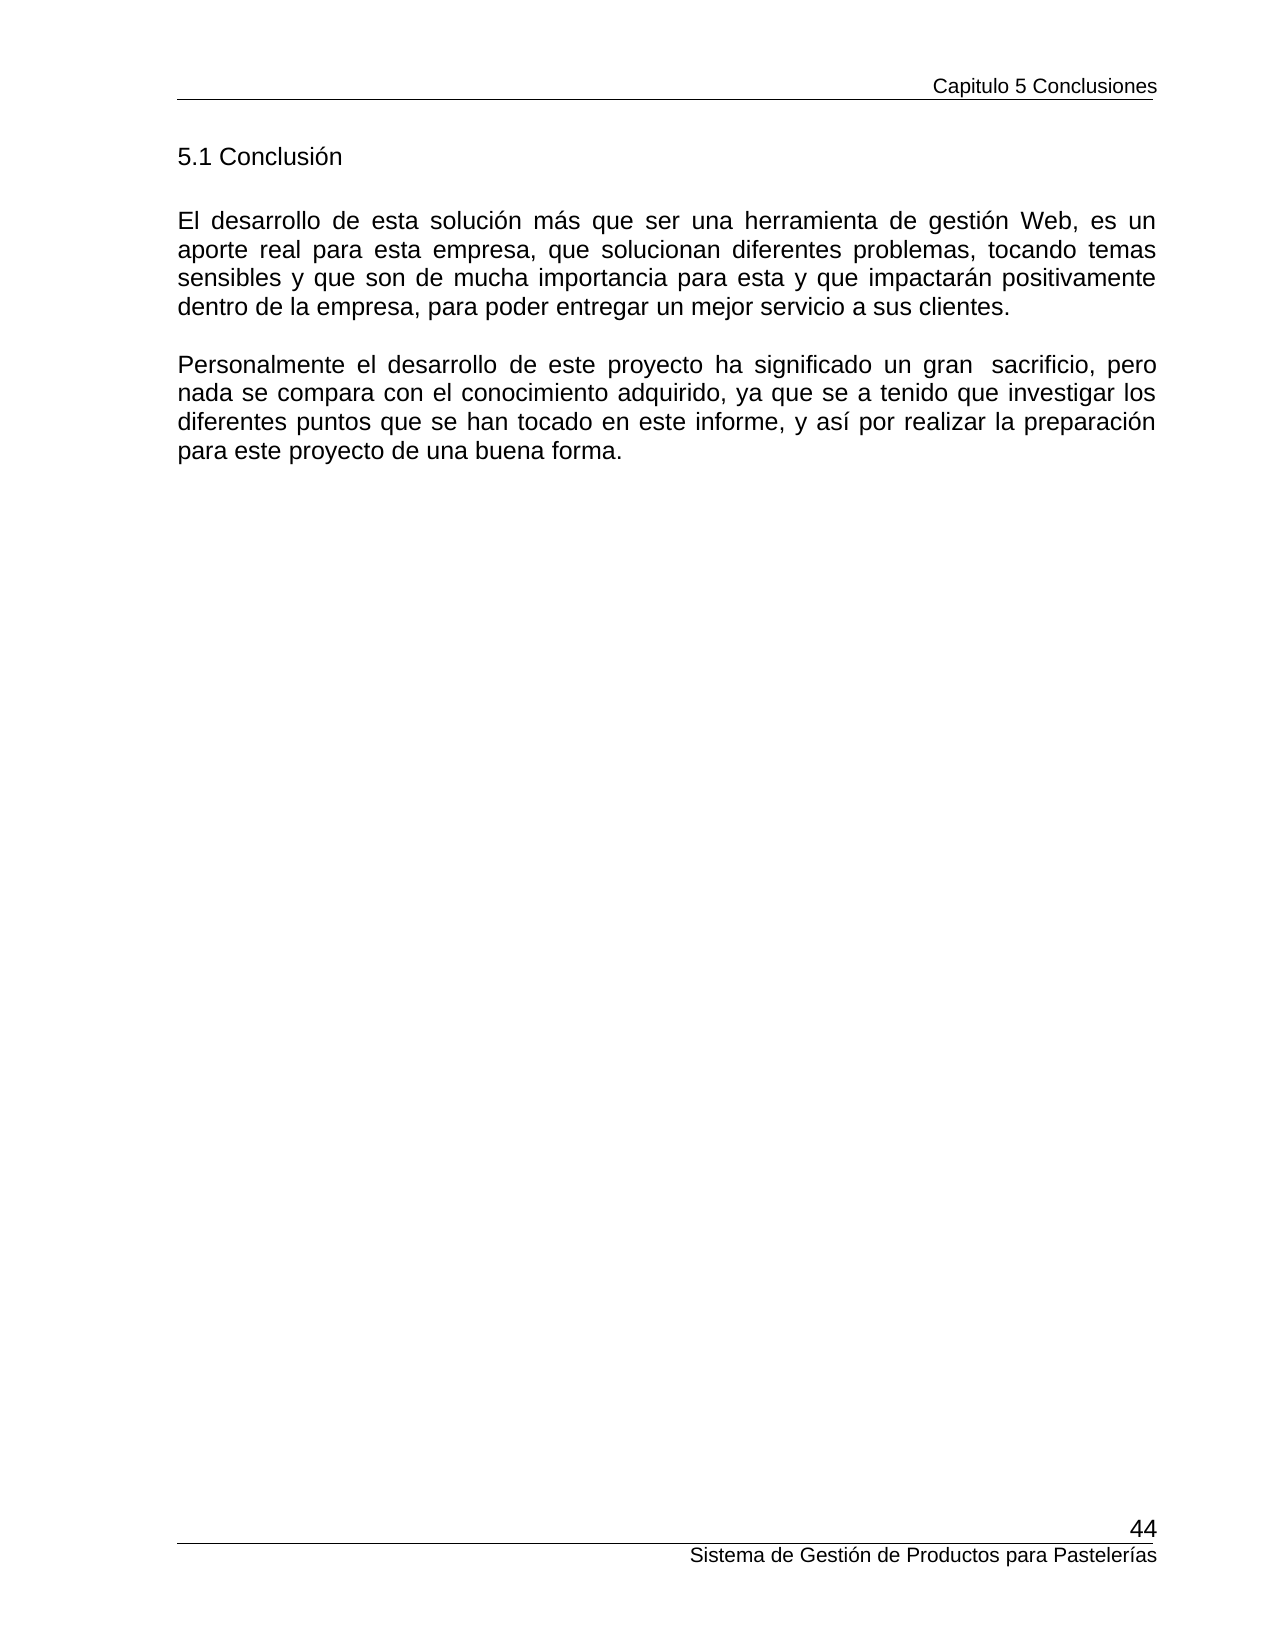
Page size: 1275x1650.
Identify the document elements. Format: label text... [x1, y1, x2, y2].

text El desarrollo de esta solución más que ser una herramienta de gestión Web, es un aporte real para esta empresa, que solucionan diferentes problemas, tocando temas sensibles y que son de mucha importancia para esta y que impactarán positivamente dentro de la empresa, para poder entregar un mejor servicio a sus clientes. [177, 206, 1158, 321]
text 5.1 Conclusión [177, 142, 1183, 171]
text Personalmente el desarrollo de este proyecto ha significado un gran sacrificio, pero nada se compara con el conocimiento adquirido, ya que se a tenido que investigar los diferentes puntos que se han tocado en este informe, y así por realizar la preparación para este proyecto de una buena forma. [177, 350, 1158, 465]
text Capitulo 5 Conclusiones [154, 73, 1157, 97]
